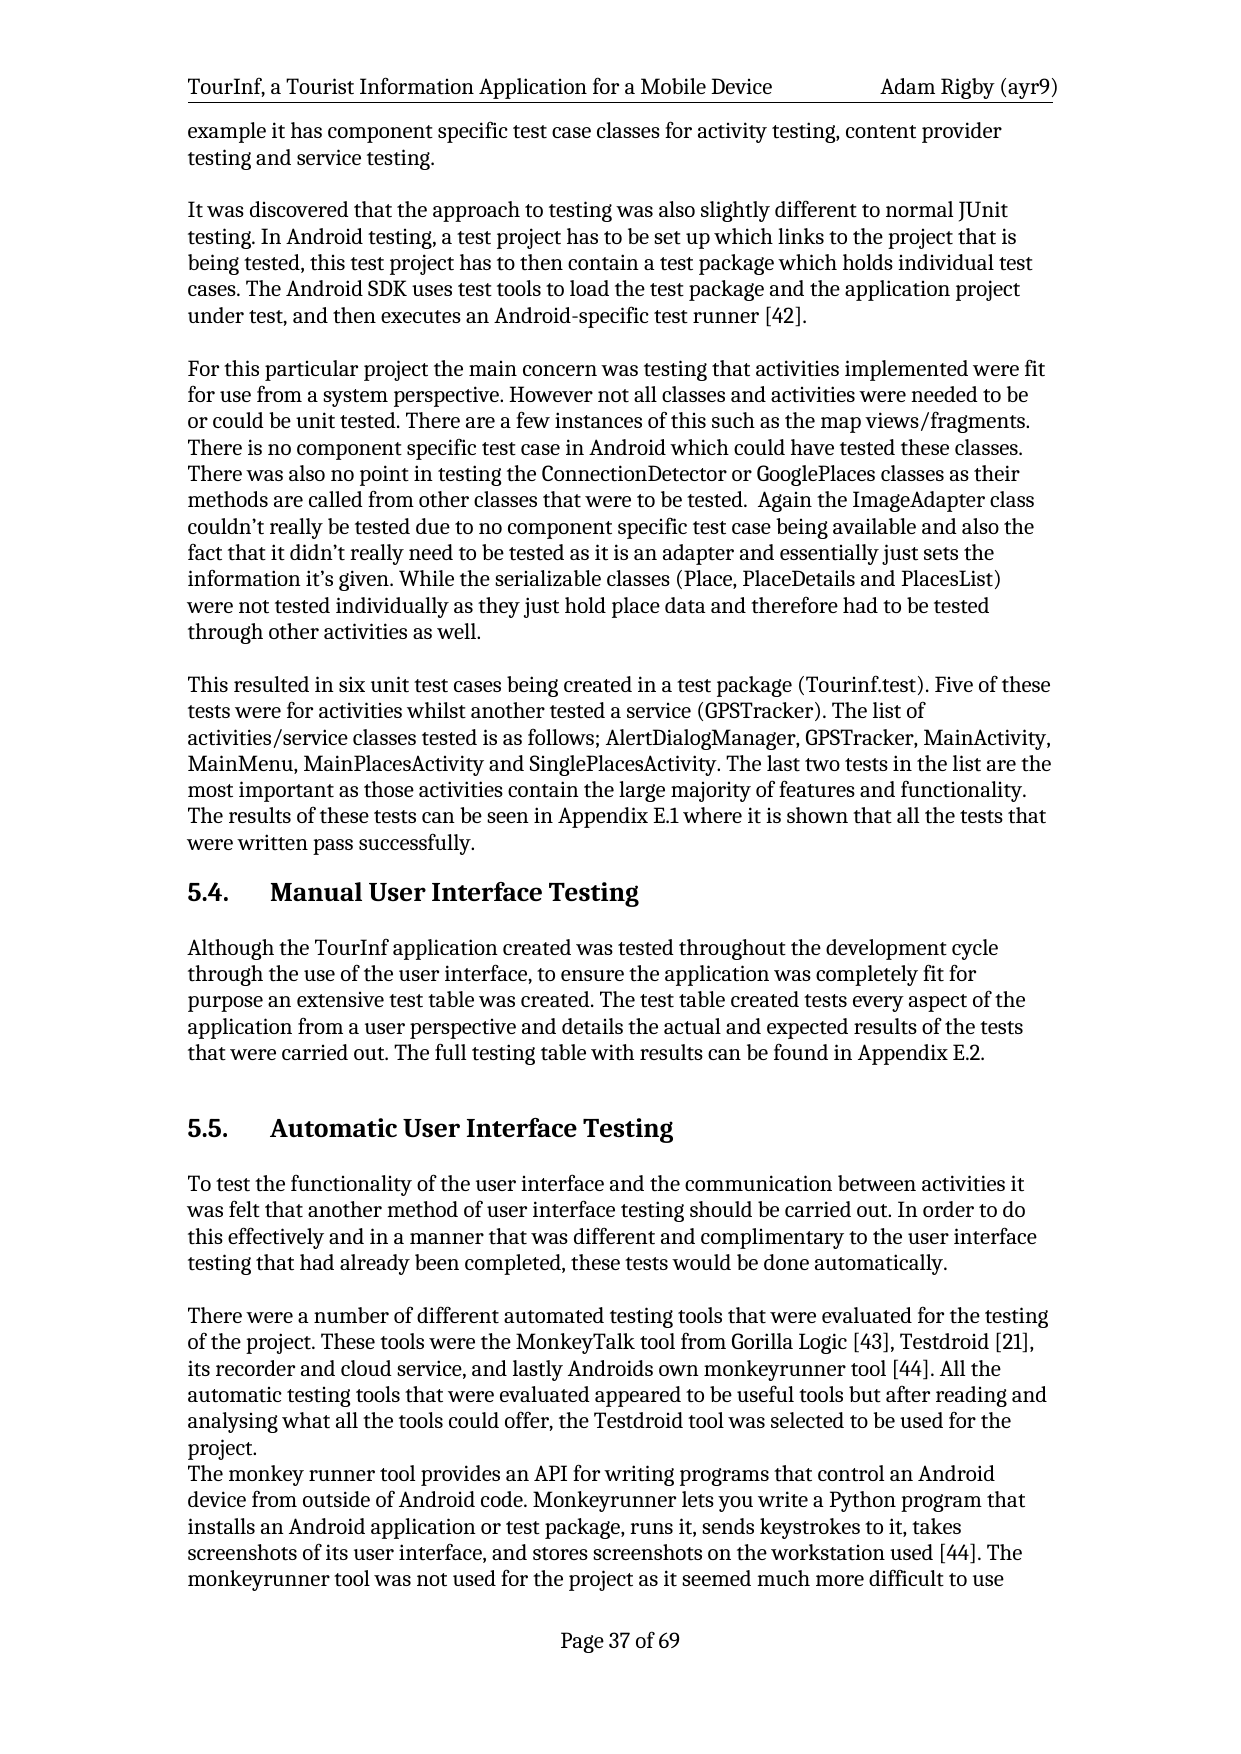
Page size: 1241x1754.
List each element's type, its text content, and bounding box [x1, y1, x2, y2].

text To test the functionality of the user interface and the communication between activities it was felt that another method of user interface testing should be carried out. In order to do this effectively and in a manner that was different and complimentary to the user interface testing that had already been completed, these tests would be done automatically. [187, 1171, 1053, 1276]
text For this particular project the main concern was testing that activities implemented were fit for use from a system perspective. However not all classes and activities were needed to be or could be unit tested. There are a few instances of this such as the map views/fragments. There is no component specific test case in Android which could have tested these classes. There was also no point in testing the ConnectionDetector or GooglePlaces classes as their methods are called from other classes that were to be tested. Again the ImageAdapter class couldn’t really be tested due to no component specific test case being available and also the fact that it didn’t really need to be tested as it is an adapter and essentially just sets the information it’s given. While the serializable classes (Place, PlaceDetails and PlacesList) were not tested individually as they just hold place data and therefore had to be tested through other activities as well. [187, 355, 1053, 645]
text This resulted in six unit test cases being created in a test package (Tourinf.test). Five of these tests were for activities whilst another tested a service (GPSTracker). The list of activities/service classes tested is as follows; AlertDialogManager, GPSTracker, MainActivity, MainMenu, MainPlacesActivity and SinglePlacesActivity. The last two tests in the list are the most important as those activities contain the large majority of features and functionality. The results of these tests can be seen in Appendix E.1 where it is shown that all the tests that were written pass successfully. [187, 672, 1053, 856]
subtitle Manual User Interface Testing [187, 877, 1053, 908]
subtitle Automatic User Interface Testing [187, 1113, 1053, 1144]
text There were a number of different automated testing tools that were evaluated for the testing of the project. These tools were the MonkeyTalk tool from Gorilla Logic [43], Testdroid [21], its recorder and cloud service, and lastly Androids own monkeyrunner tool [44]. All the automatic testing tools that were evaluated appeared to be useful tools but after reading and analysing what all the tools could offer, the Testdroid tool was selected to be used for the project. [187, 1303, 1053, 1461]
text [187, 1461, 1053, 1592]
text It was discovered that the approach to testing was also slightly different to normal JUnit testing. In Android testing, a test project has to be set up which links to the project that is being tested, this test project has to then contain a test package which holds individual test cases. The Android SDK uses test tools to load the test package and the application project under test, and then executes an Android-specific test runner [42]. [187, 197, 1053, 329]
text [187, 118, 1053, 171]
text Although the TourInf application created was tested throughout the development cycle through the use of the user interface, to ensure the application was completely fit for purpose an extensive test table was created. The test table created tests every aspect of the application from a user perspective and details the actual and expected results of the tests that were carried out. The full testing table with results can be found in Appendix E.2. [187, 934, 1053, 1066]
